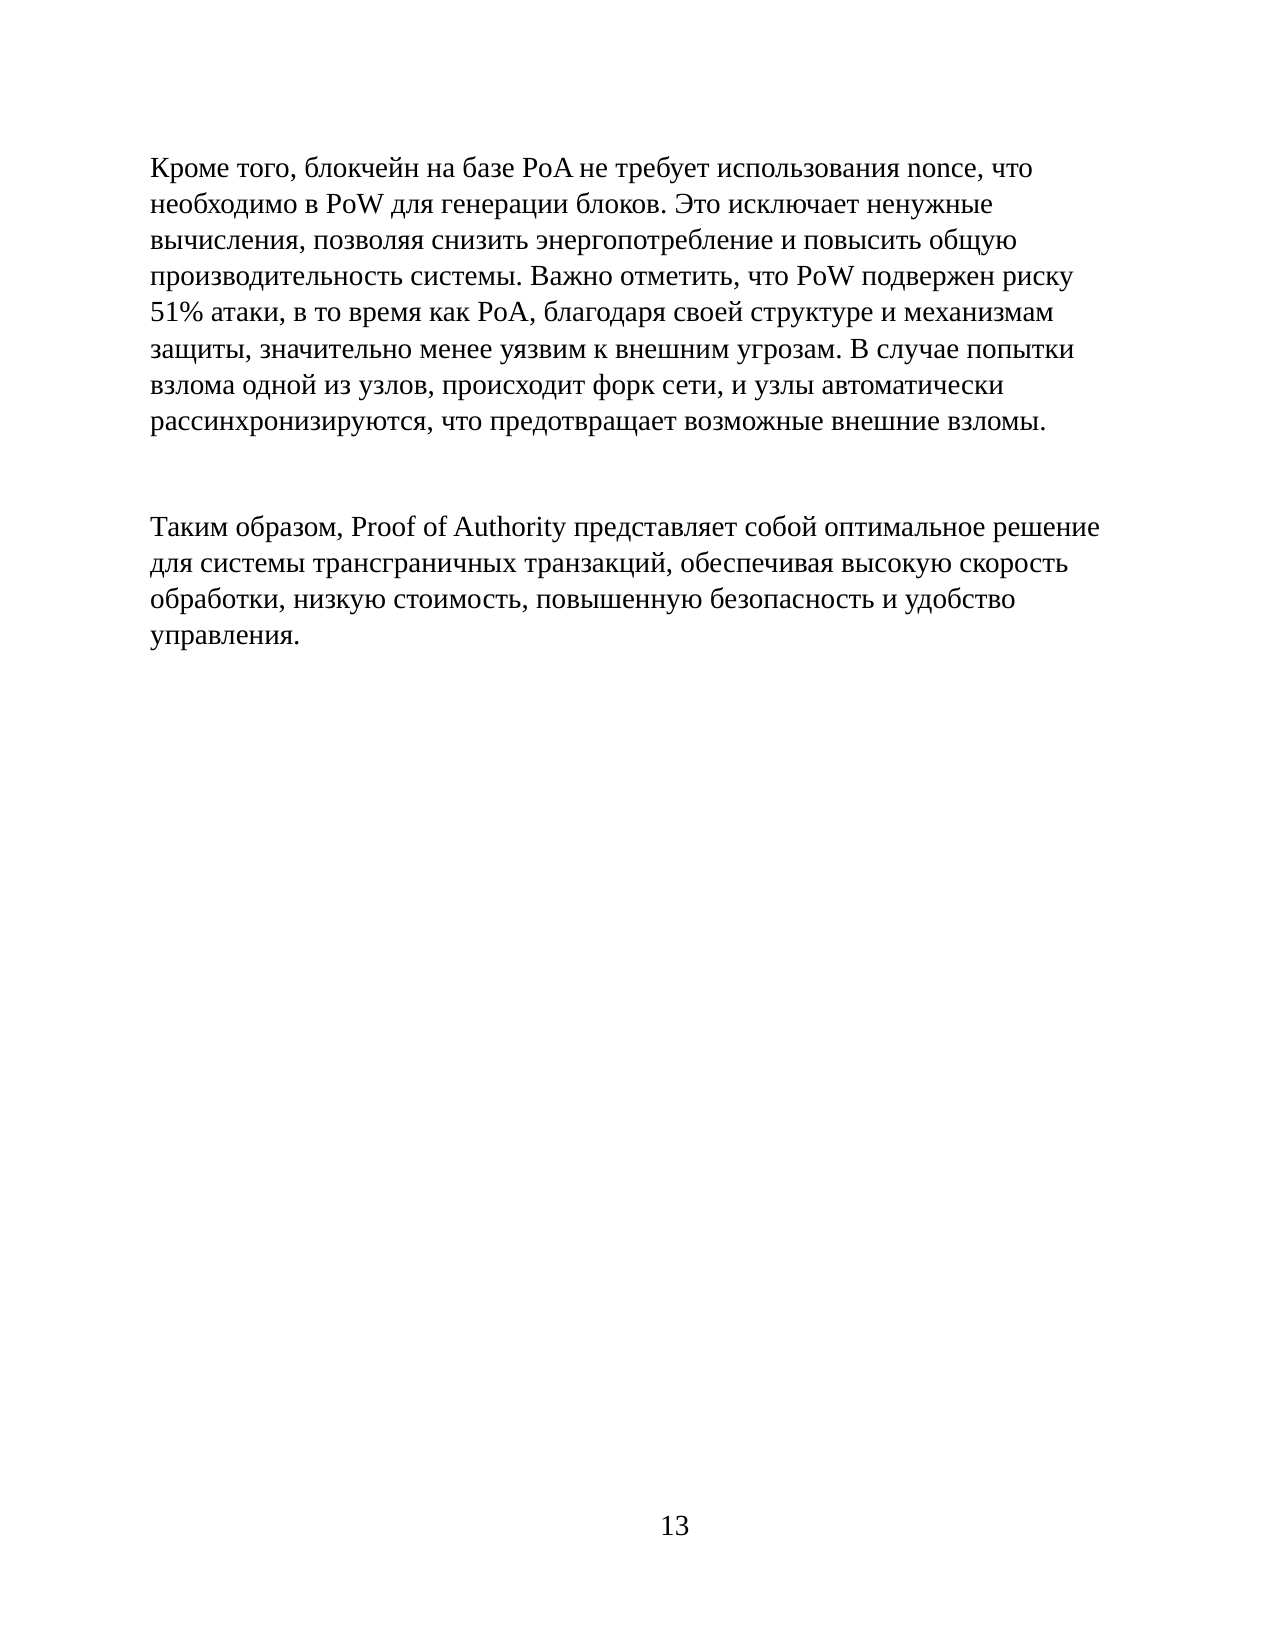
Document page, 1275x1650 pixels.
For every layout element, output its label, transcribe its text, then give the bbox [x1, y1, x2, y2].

text Таким образом, Proof of Authority представляет собой оптимальное решение для системы трансграничных транзакций, обеспечивая высокую скорость обработки, низкую стоимость, повышенную безопасность и удобство управления. [150, 509, 1125, 651]
text Кроме того, блокчейн на базе PoA не требует использования nonce, что необходимо в PoW для генерации блоков. Это исключает ненужные вычисления, позволяя снизить энергопотребление и повысить общую производительность системы. Важно отметить, что PoW подвержен риску 51% атаки, в то время как PoA, благодаря своей структуре и механизмам защиты, значительно менее уязвим к внешним угрозам. В случае попытки взлома одной из узлов, происходит форк сети, и узлы автоматически рассинхронизируются, что предотвращает возможные внешние взломы. [150, 150, 1125, 437]
